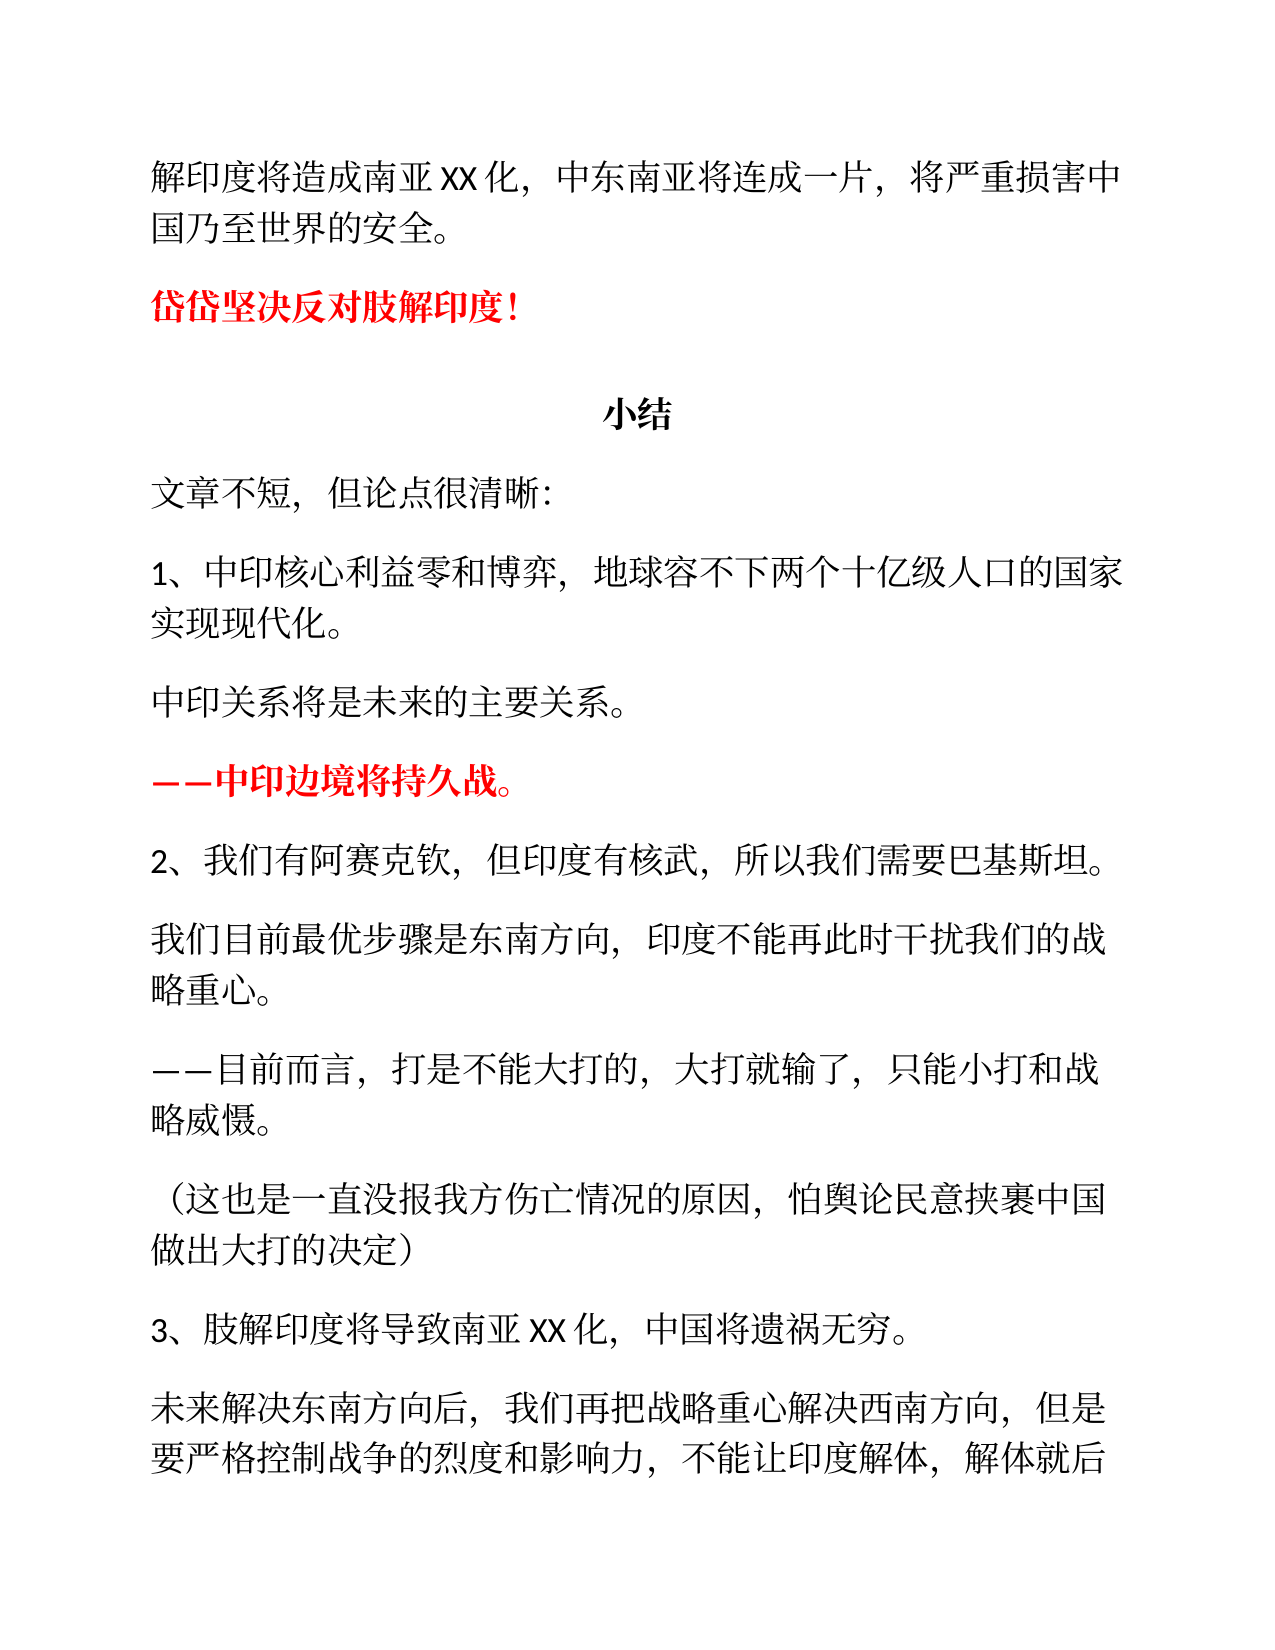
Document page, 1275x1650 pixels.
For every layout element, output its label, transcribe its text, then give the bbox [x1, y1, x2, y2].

text （这也是一直没报我方伤亡情况的原因，怕舆论民意挟裹中国做出大打的决定） [150, 1171, 1125, 1273]
text 1、中印核心利益零和博弈，地球容不下两个十亿级人口的国家实现现代化。 [150, 545, 1125, 647]
text ——目前而言，打是不能大打的，大打就输了，只能小打和战略威慑。 [150, 1041, 1125, 1143]
text 我们目前最优步骤是东南方向，印度不能再此时干扰我们的战略重心。 [150, 912, 1125, 1013]
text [150, 1380, 1125, 1482]
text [150, 150, 1125, 252]
text 3、肢解印度将导致南亚XX化，中国将遗祸无穷。 [150, 1301, 1125, 1352]
text 文章不短，但论点很清晰： [150, 466, 1125, 517]
text 中印关系将是未来的主要关系。 [150, 675, 1125, 726]
text 2、我们有阿赛克钦，但印度有核武，所以我们需要巴基斯坦。 [150, 833, 1125, 883]
text 岱岱坚决反对肢解印度！ [150, 280, 1125, 331]
text ——中印边境将持久战。 [150, 754, 1125, 804]
text 小结 [150, 387, 1125, 438]
